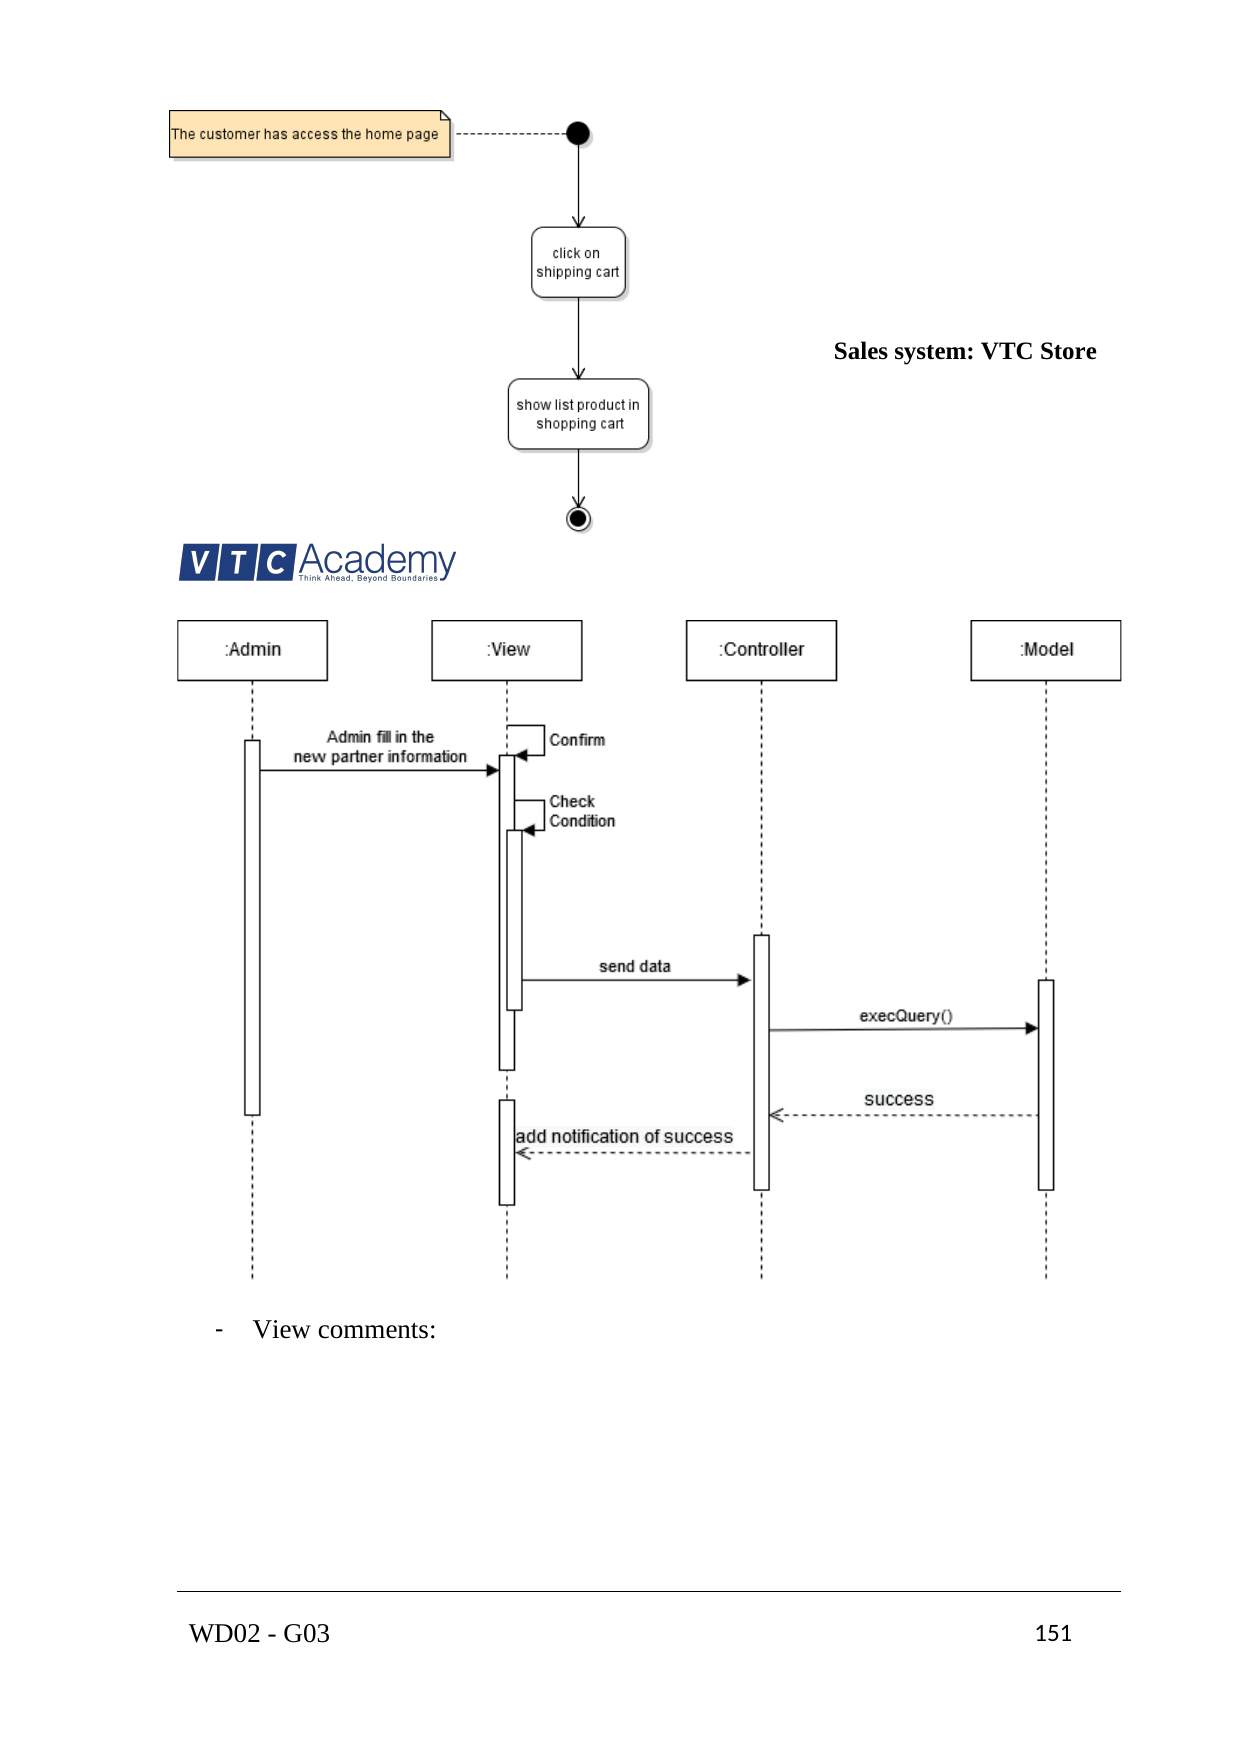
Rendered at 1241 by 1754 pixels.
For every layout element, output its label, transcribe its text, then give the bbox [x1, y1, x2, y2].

picture [169, 110, 654, 591]
picture [177, 620, 1122, 1281]
list View comments: [215, 1312, 1122, 1345]
